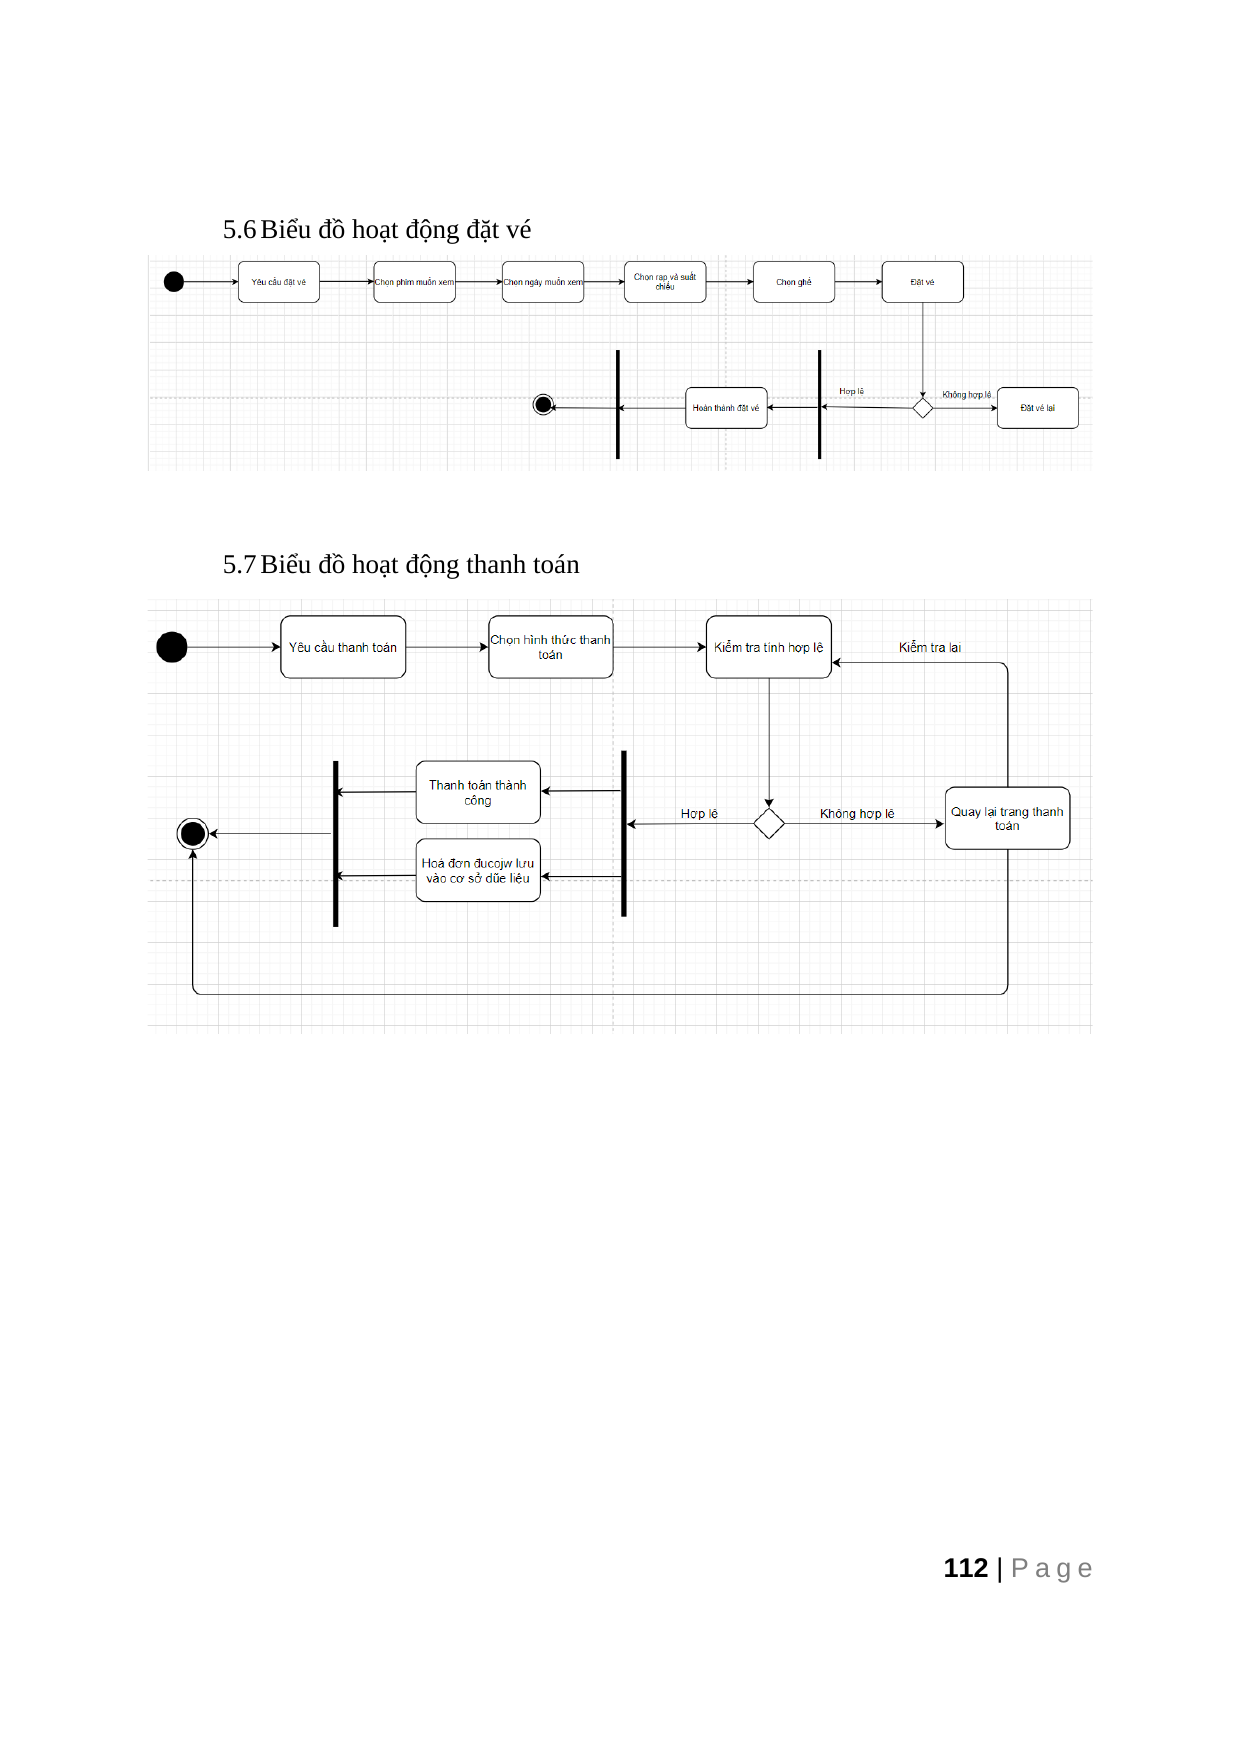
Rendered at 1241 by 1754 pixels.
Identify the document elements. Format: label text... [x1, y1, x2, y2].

picture [147, 255, 1093, 471]
list Biểu đồ hoạt động đặt vé [223, 213, 1092, 244]
picture [147, 599, 1093, 1034]
list Biểu đồ hoạt động thanh toán [223, 548, 1092, 579]
